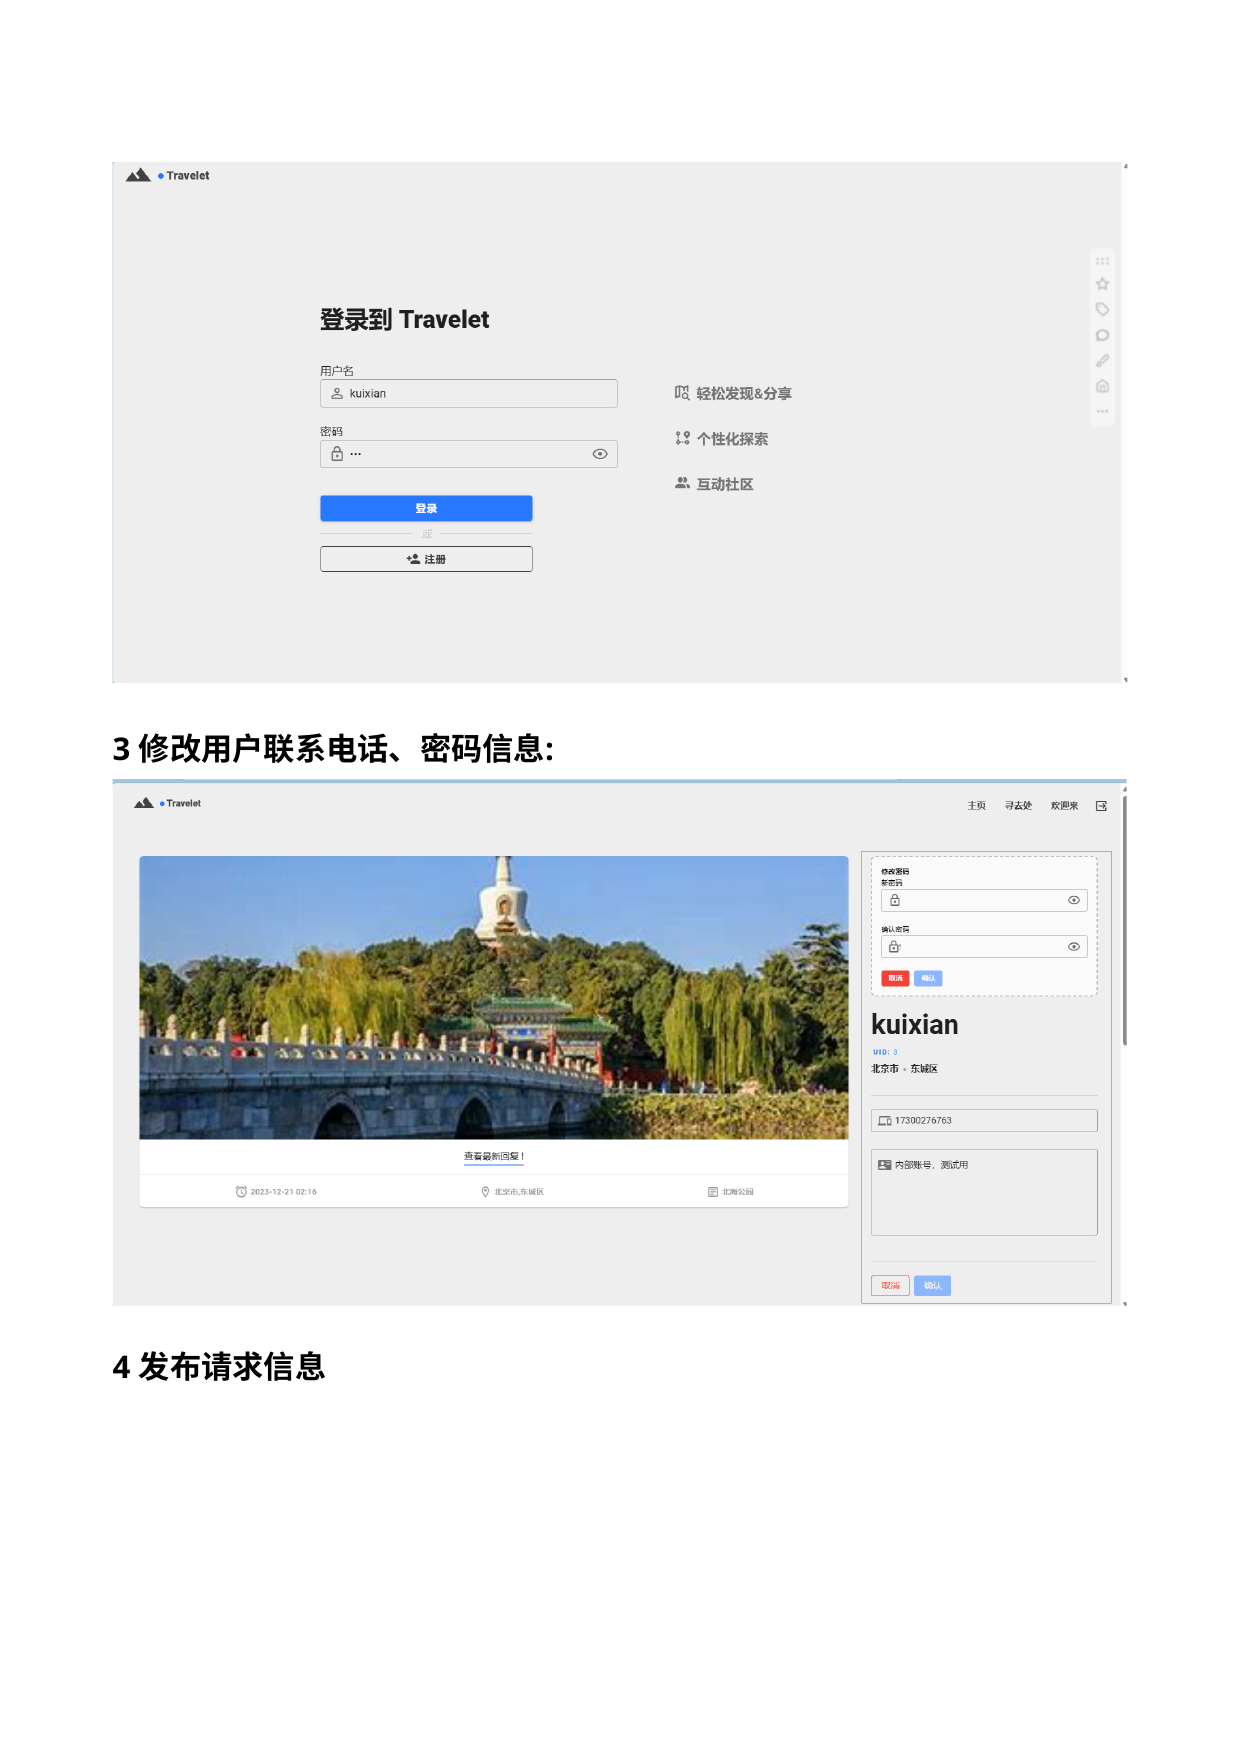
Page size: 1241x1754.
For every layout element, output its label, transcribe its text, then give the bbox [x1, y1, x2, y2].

picture [112, 779, 1127, 1306]
picture [112, 162, 1128, 683]
list 4 发布请求信息 [112, 1332, 1128, 1397]
list 3 修改用户联系电话、密码信息: [112, 714, 1128, 779]
